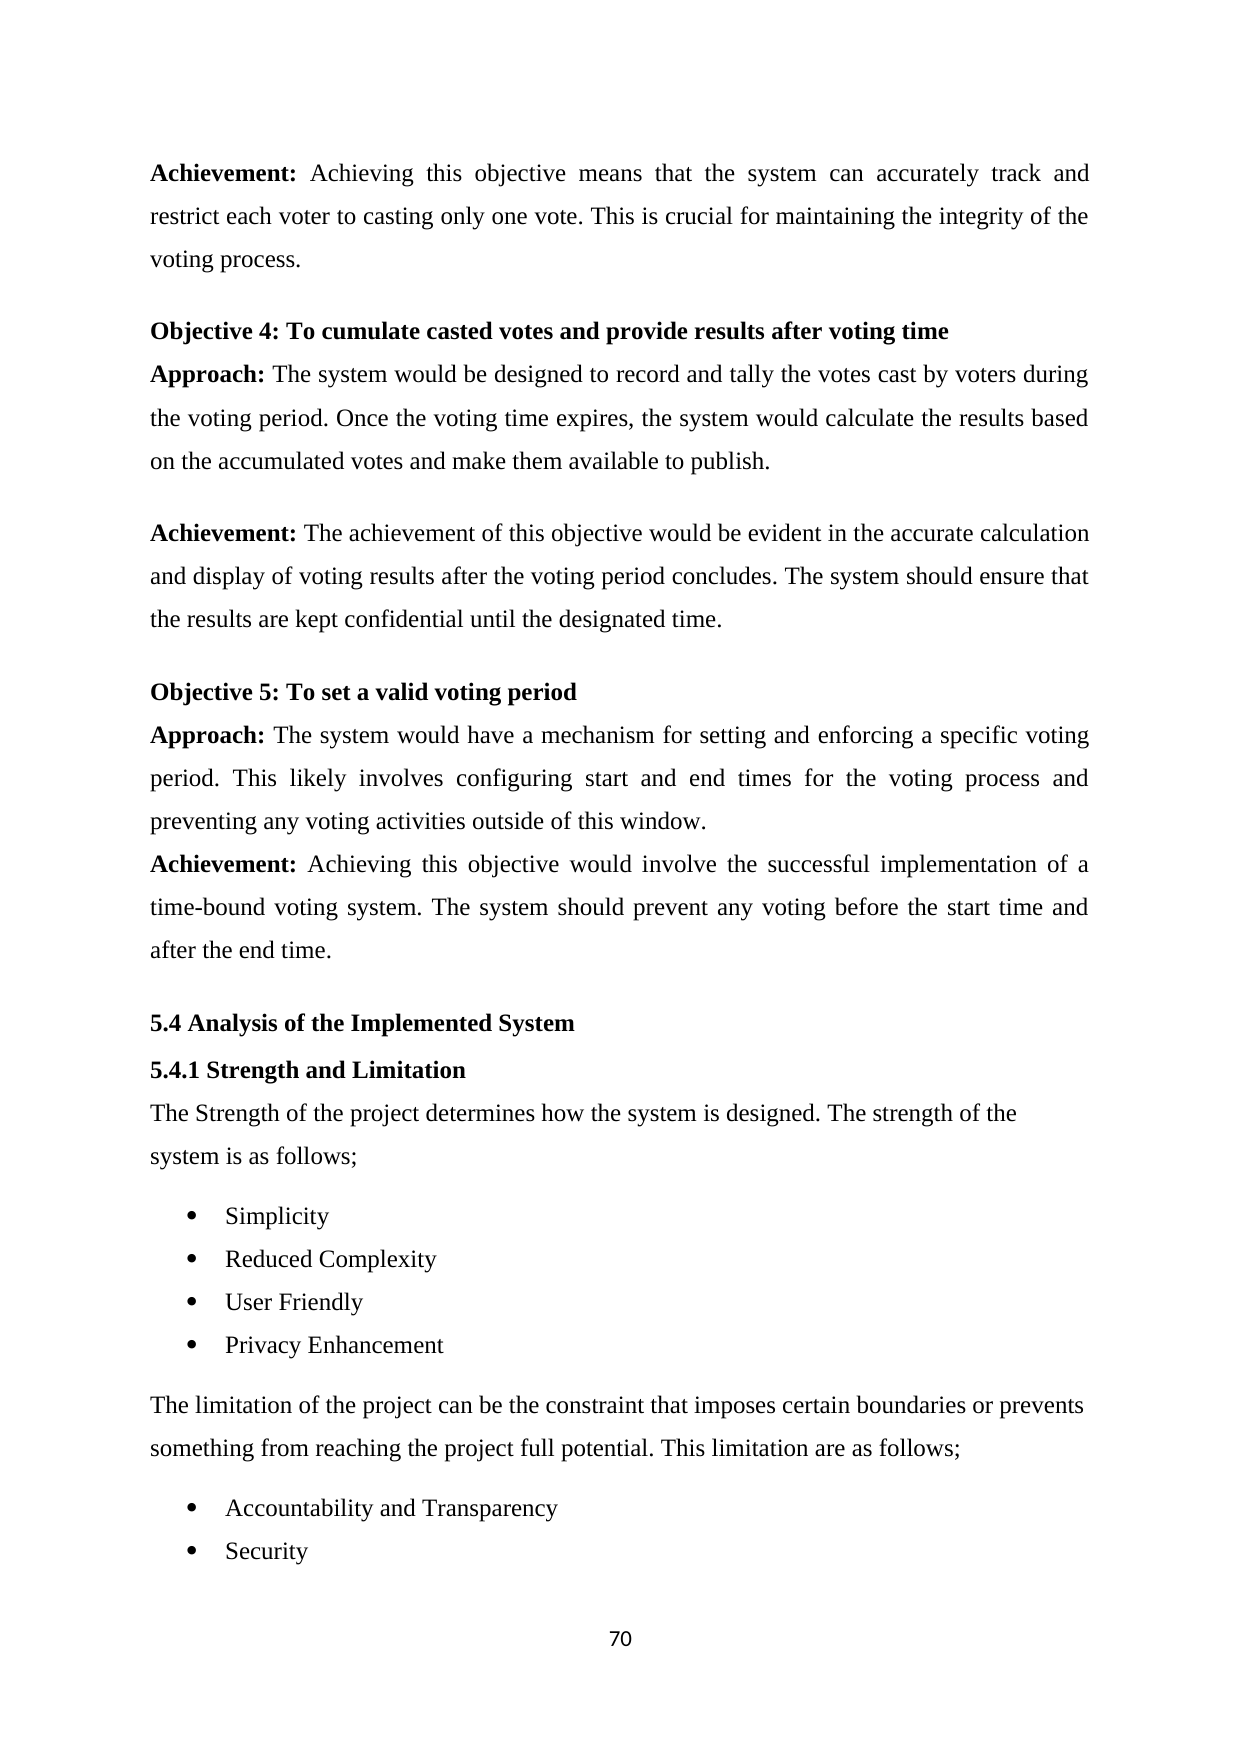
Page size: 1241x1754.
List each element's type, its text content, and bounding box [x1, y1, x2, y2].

text Achievement: The achievement of this objective would be evident in the accurate calculation and display of voting results after the voting period concludes. The system should ensure that the results are kept confidential until the designated time. [150, 518, 1090, 633]
text Achievement: Achieving this objective would involve the successful implementation of a time-bound voting system. The system should prevent any voting before the start time and after the end time. [150, 849, 1090, 964]
text Approach: The system would have a mechanism for setting and enforcing a specific voting period. This likely involves configuring start and end times for the voting process and preventing any voting activities outside of this window. [150, 720, 1090, 835]
subtitle 5.4.1 Strength and Limitation [150, 1055, 1090, 1084]
list Accountability and Transparency [187, 1493, 1090, 1522]
text Objective 5: To set a valid voting period [150, 677, 1090, 705]
text The limitation of the project can be the constraint that imposes certain boundaries or prevents something from reaching the project full potential. This limitation are as follows; [150, 1390, 1090, 1462]
list User Friendly [187, 1287, 1090, 1316]
text Approach: The system would be designed to record and tally the votes cast by voters during the voting period. Once the voting time expires, the system would calculate the results based on the accumulated votes and make them available to publish. [150, 359, 1090, 474]
list Simplicity [187, 1201, 1090, 1230]
subtitle 5.4 Analysis of the Implemented System [150, 1008, 1090, 1036]
list Reduced Complexity [187, 1244, 1090, 1273]
text The Strength of the project determines how the system is designed. The strength of the system is as follows; [150, 1098, 1090, 1170]
list Security [187, 1536, 1090, 1565]
text Objective 4: To cumulate casted votes and provide results after voting time [150, 316, 1090, 345]
list Privacy Enhancement [187, 1330, 1090, 1359]
text Achievement: Achieving this objective means that the system can accurately track and restrict each voter to casting only one vote. This is crucial for maintaining the integrity of the voting process. [150, 158, 1090, 273]
